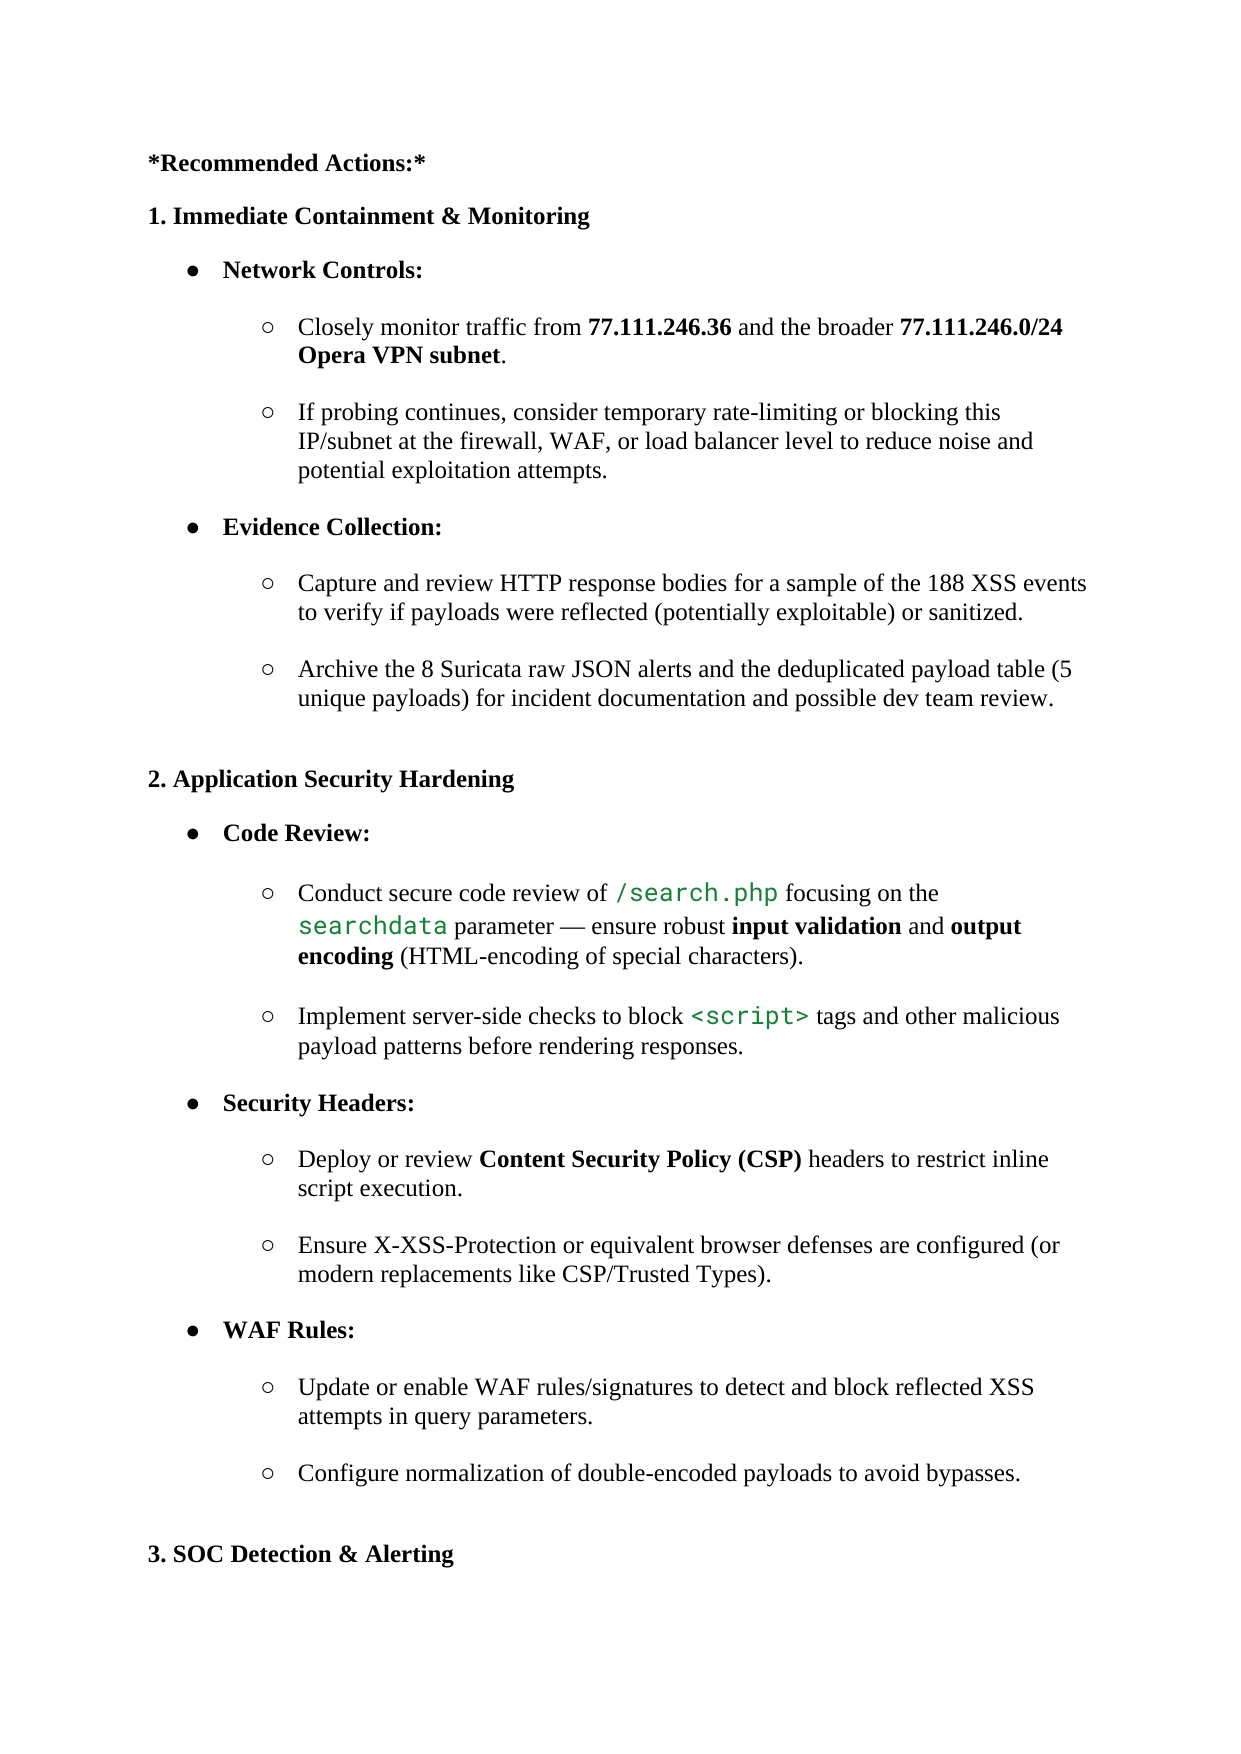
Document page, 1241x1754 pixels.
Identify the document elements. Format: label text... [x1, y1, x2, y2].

list Evidence Collection: [185, 512, 1093, 568]
list Capture and review HTTP response bodies for a sample of the 188 XSS events to verify if payloads were reflected (potentially exploitable) or sanitized. [260, 568, 1093, 654]
list Update or enable WAF rules/signatures to detect and block reflected XSS attempts in query parameters. [260, 1372, 1093, 1458]
list Conduct secure code review of /search.php focusing on the searchdata parameter — ensure robust input validation and output encoding (HTML-encoding of special characters). [260, 875, 1093, 998]
list If probing continues, consider temporary rate-limiting or blocking this IP/subnet at the firewall, WAF, or load balancer level to reduce noise and potential exploitation attempts. [260, 397, 1093, 512]
list Deploy or review Content Security Policy (CSP) headers to restrict inline script execution. [260, 1144, 1093, 1230]
list Closely monitor traffic from 77.111.246.36 and the broader 77.111.246.0/24 Opera VPN subnet. [260, 312, 1093, 397]
text 2. Application Security Hardening [148, 764, 1093, 793]
list WAF Rules: [185, 1315, 1093, 1372]
list Security Headers: [185, 1088, 1093, 1144]
list Implement server-side checks to block <script> tags and other malicious payload patterns before rendering responses. [260, 998, 1093, 1088]
list Archive the 8 Suricata raw JSON alerts and the deduplicated payload table (5 unique payloads) for incident documentation and possible dev team review. [260, 654, 1093, 739]
text 1. Immediate Containment & Monitoring [148, 201, 1093, 230]
list Network Controls: [185, 255, 1093, 312]
list Configure normalization of double-encoded payloads to avoid bypasses. [260, 1458, 1093, 1514]
text 3. SOC Detection & Alerting [148, 1539, 1093, 1568]
text *Recommended Actions:* [148, 148, 1093, 176]
list Code Review: [185, 818, 1093, 875]
list Ensure X-XSS-Protection or equivalent browser defenses are configured (or modern replacements like CSP/Trusted Types). [260, 1230, 1093, 1315]
